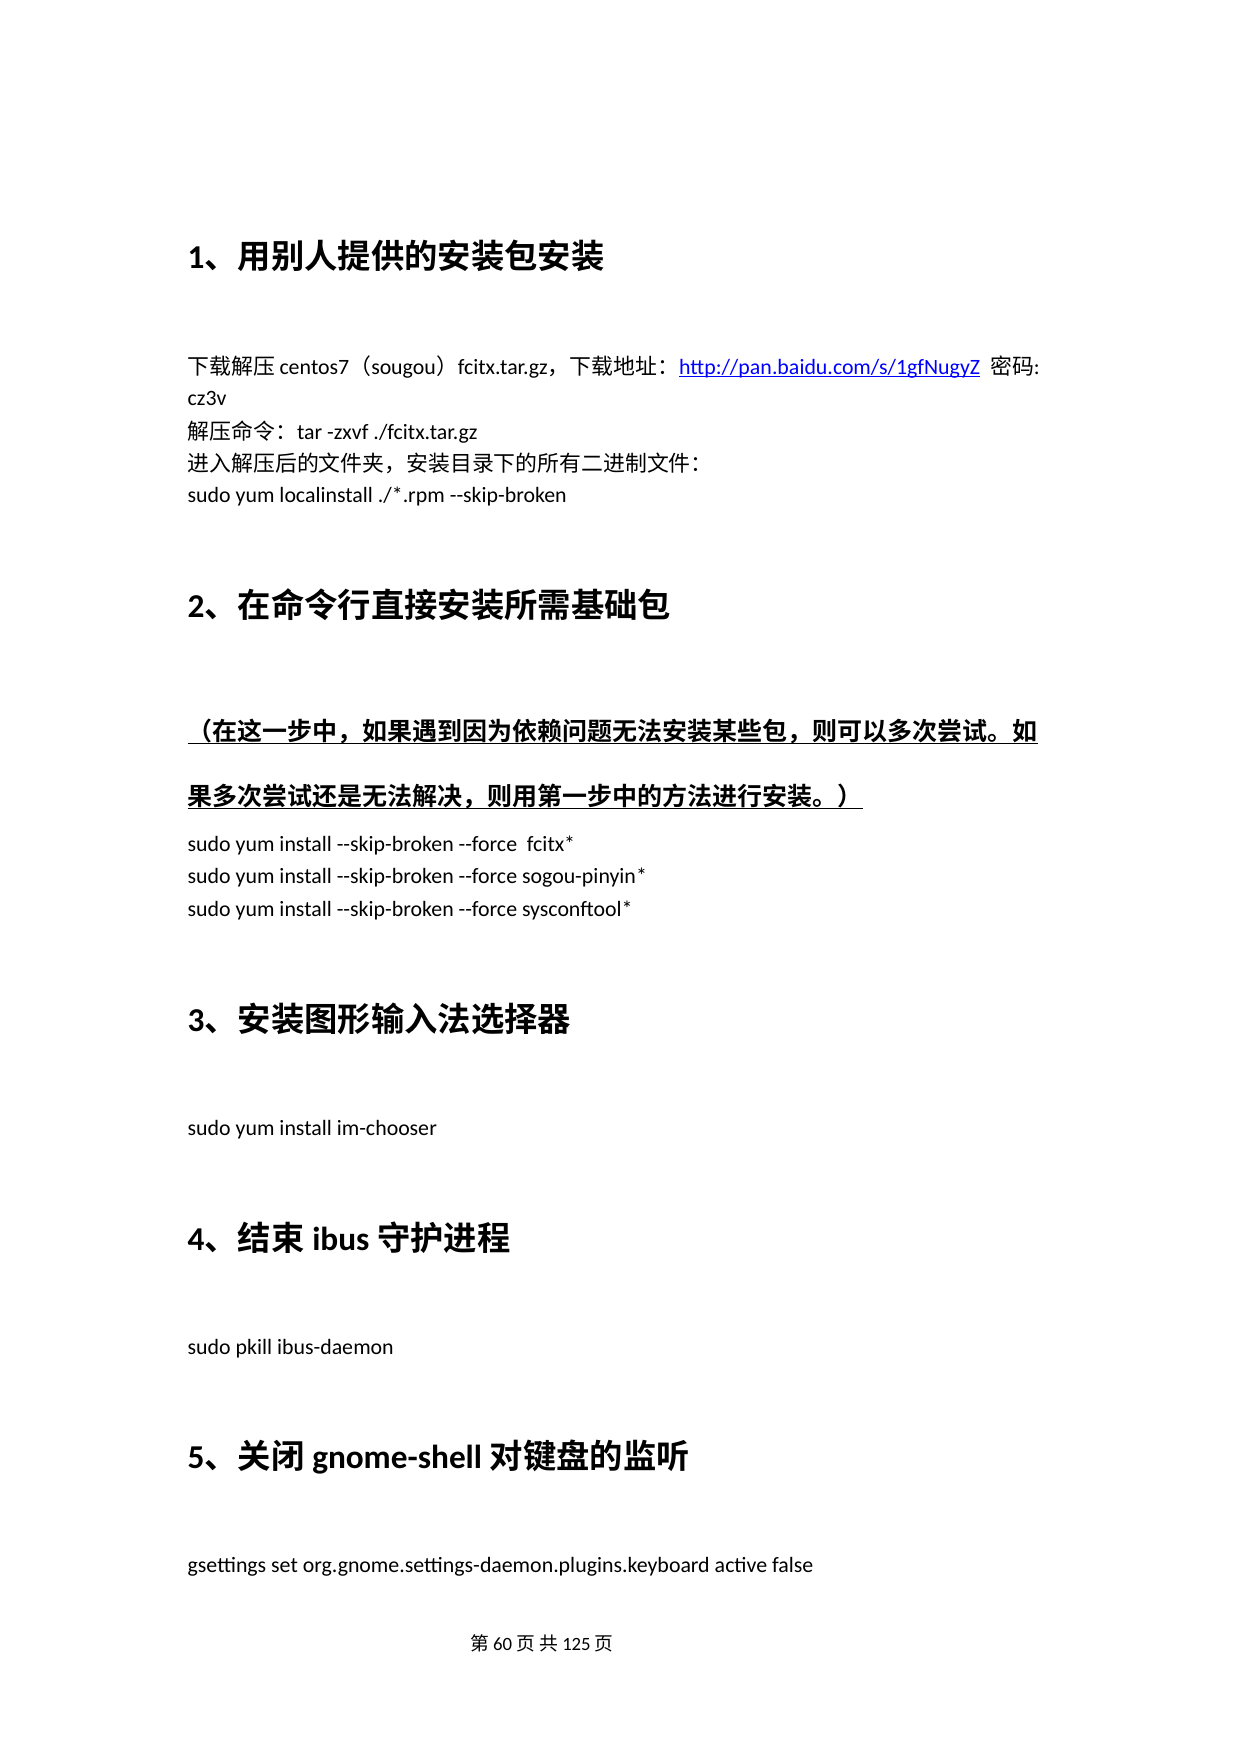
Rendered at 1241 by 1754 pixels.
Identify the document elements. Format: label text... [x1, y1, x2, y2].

text sudo yum install im-chooser [187, 1111, 1053, 1143]
text 进入解压后的文件夹，安装目录下的所有二进制文件： [187, 446, 1053, 478]
subtitle 3、安装图形输入法选择器 [187, 984, 1053, 1049]
text 下载解压centos7（sougou）fcitx.tar.gz，下载地址：http://pan.baidu.com/s/1gfNugyZ 密码: cz3v [187, 348, 1053, 413]
text sudo pkill ibus-daemon [187, 1330, 1053, 1362]
subtitle 2、在命令行直接安装所需基础包 [187, 570, 1053, 635]
text sudo yum localinstall ./*.rpm --skip-broken [187, 478, 1053, 511]
text 解压命令：tar -zxvf ./fcitx.tar.gz [187, 413, 1053, 446]
subtitle 5、关闭 gnome-shell 对键盘的监听 [187, 1422, 1053, 1487]
text （在这一步中，如果遇到因为依赖问题无法安装某些包，则可以多次尝试。如果多次尝试还是无法解决，则用第一步中的方法进行安装。） [187, 697, 1053, 827]
text sudo yum install --skip-broken --force fcitx* [187, 827, 1053, 860]
text sudo yum install --skip-broken --force sogou-pinyin* [187, 860, 1053, 892]
subtitle 1、用别人提供的安装包安装 [187, 222, 1053, 287]
subtitle 4、结束 ibus 守护进程 [187, 1203, 1053, 1268]
text sudo yum install --skip-broken --force sysconftool* [187, 892, 1053, 925]
text gsettings set org.gnome.settings-daemon.plugins.keyboard active false [187, 1549, 1053, 1581]
